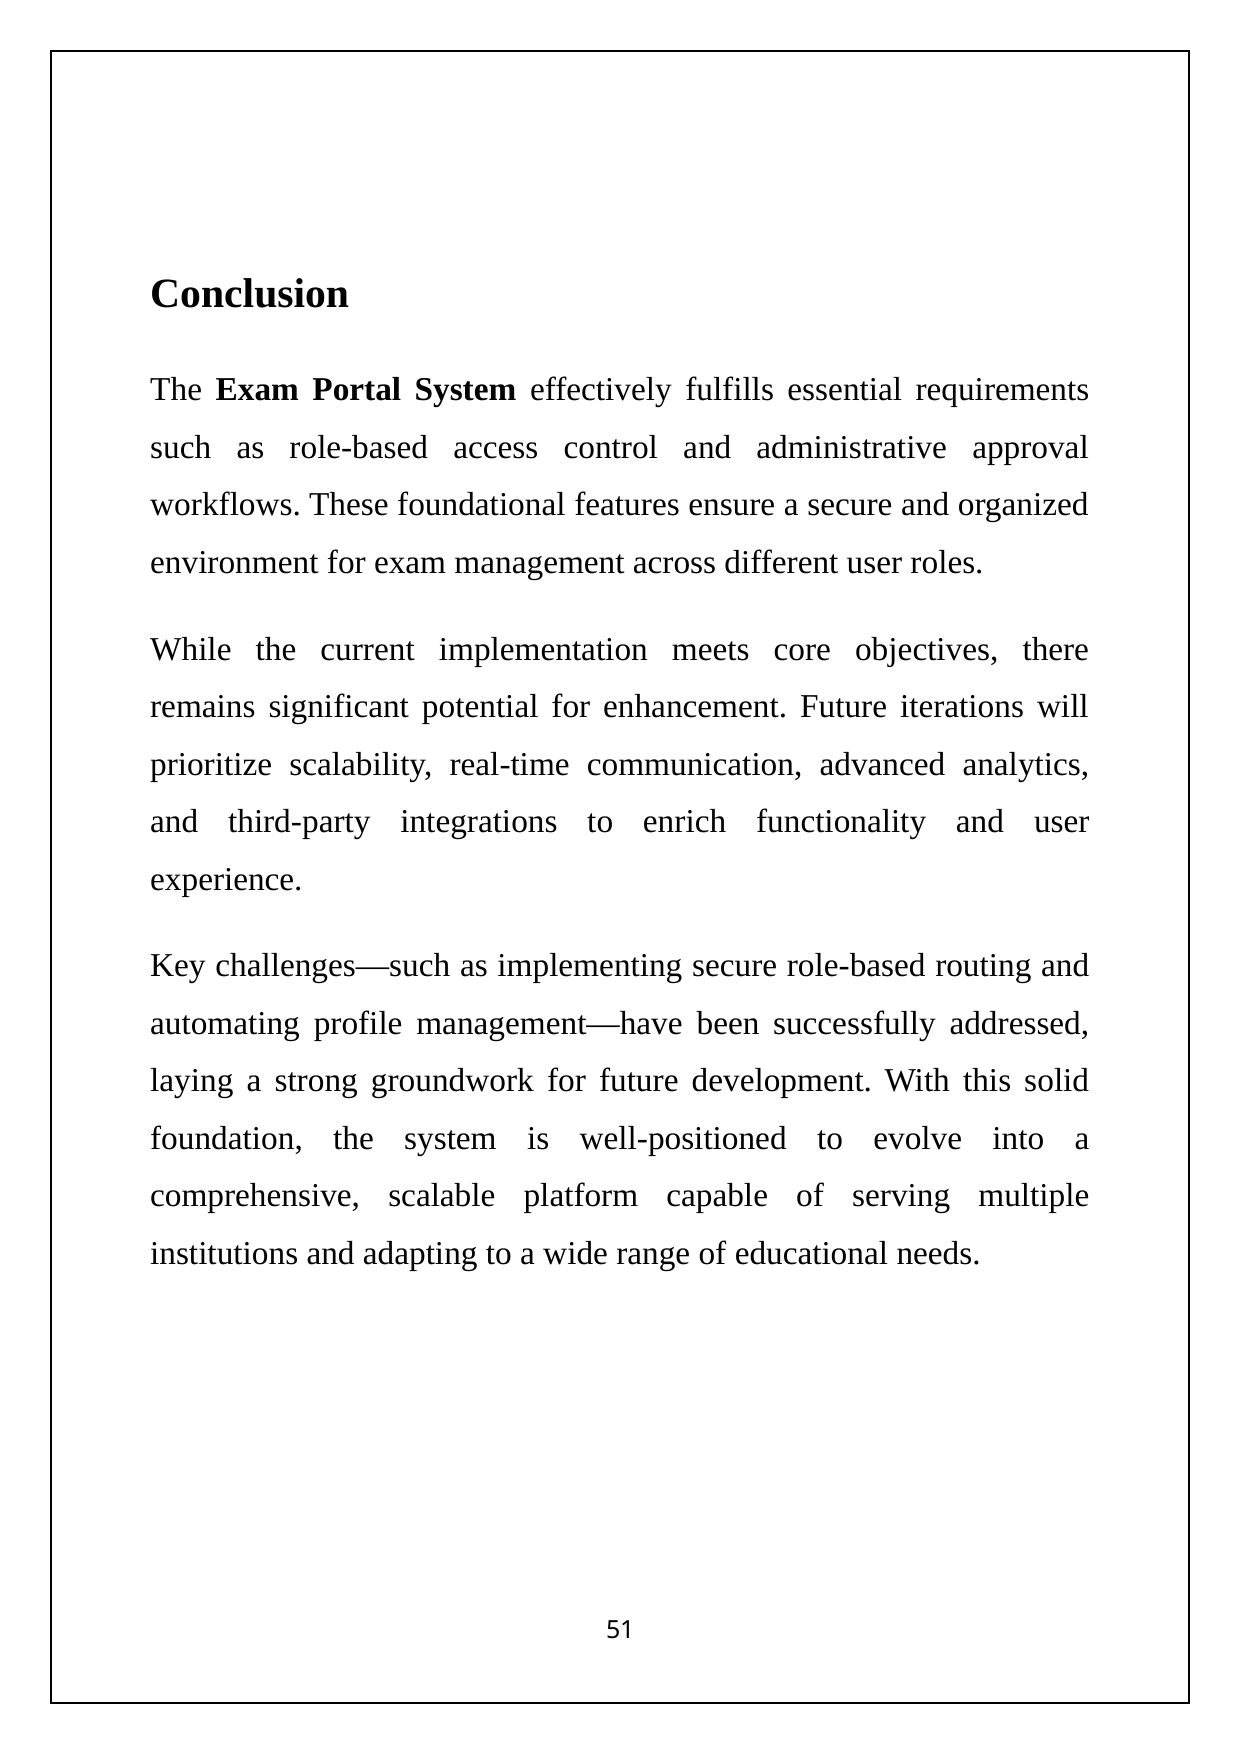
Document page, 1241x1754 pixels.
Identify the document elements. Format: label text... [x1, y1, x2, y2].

text The Exam Portal System effectively fulfills essential requirements such as role-based access control and administrative approval workflows. These foundational features ensure a secure and organized environment for exam management across different user roles. [150, 369, 1090, 580]
text While the current implementation meets core objectives, there remains significant potential for enhancement. Future iterations will prioritize scalability, real-time communication, advanced analytics, and third-party integrations to enrich functionality and user experience. [150, 629, 1090, 897]
subtitle Conclusion [150, 268, 1090, 316]
text Key challenges—such as implementing secure role-based routing and automating profile management—have been successfully addressed, laying a strong groundwork for future development. With this solid foundation, the system is well-positioned to evolve into a comprehensive, scalable platform capable of serving multiple institutions and adapting to a wide range of educational needs. [150, 945, 1090, 1271]
